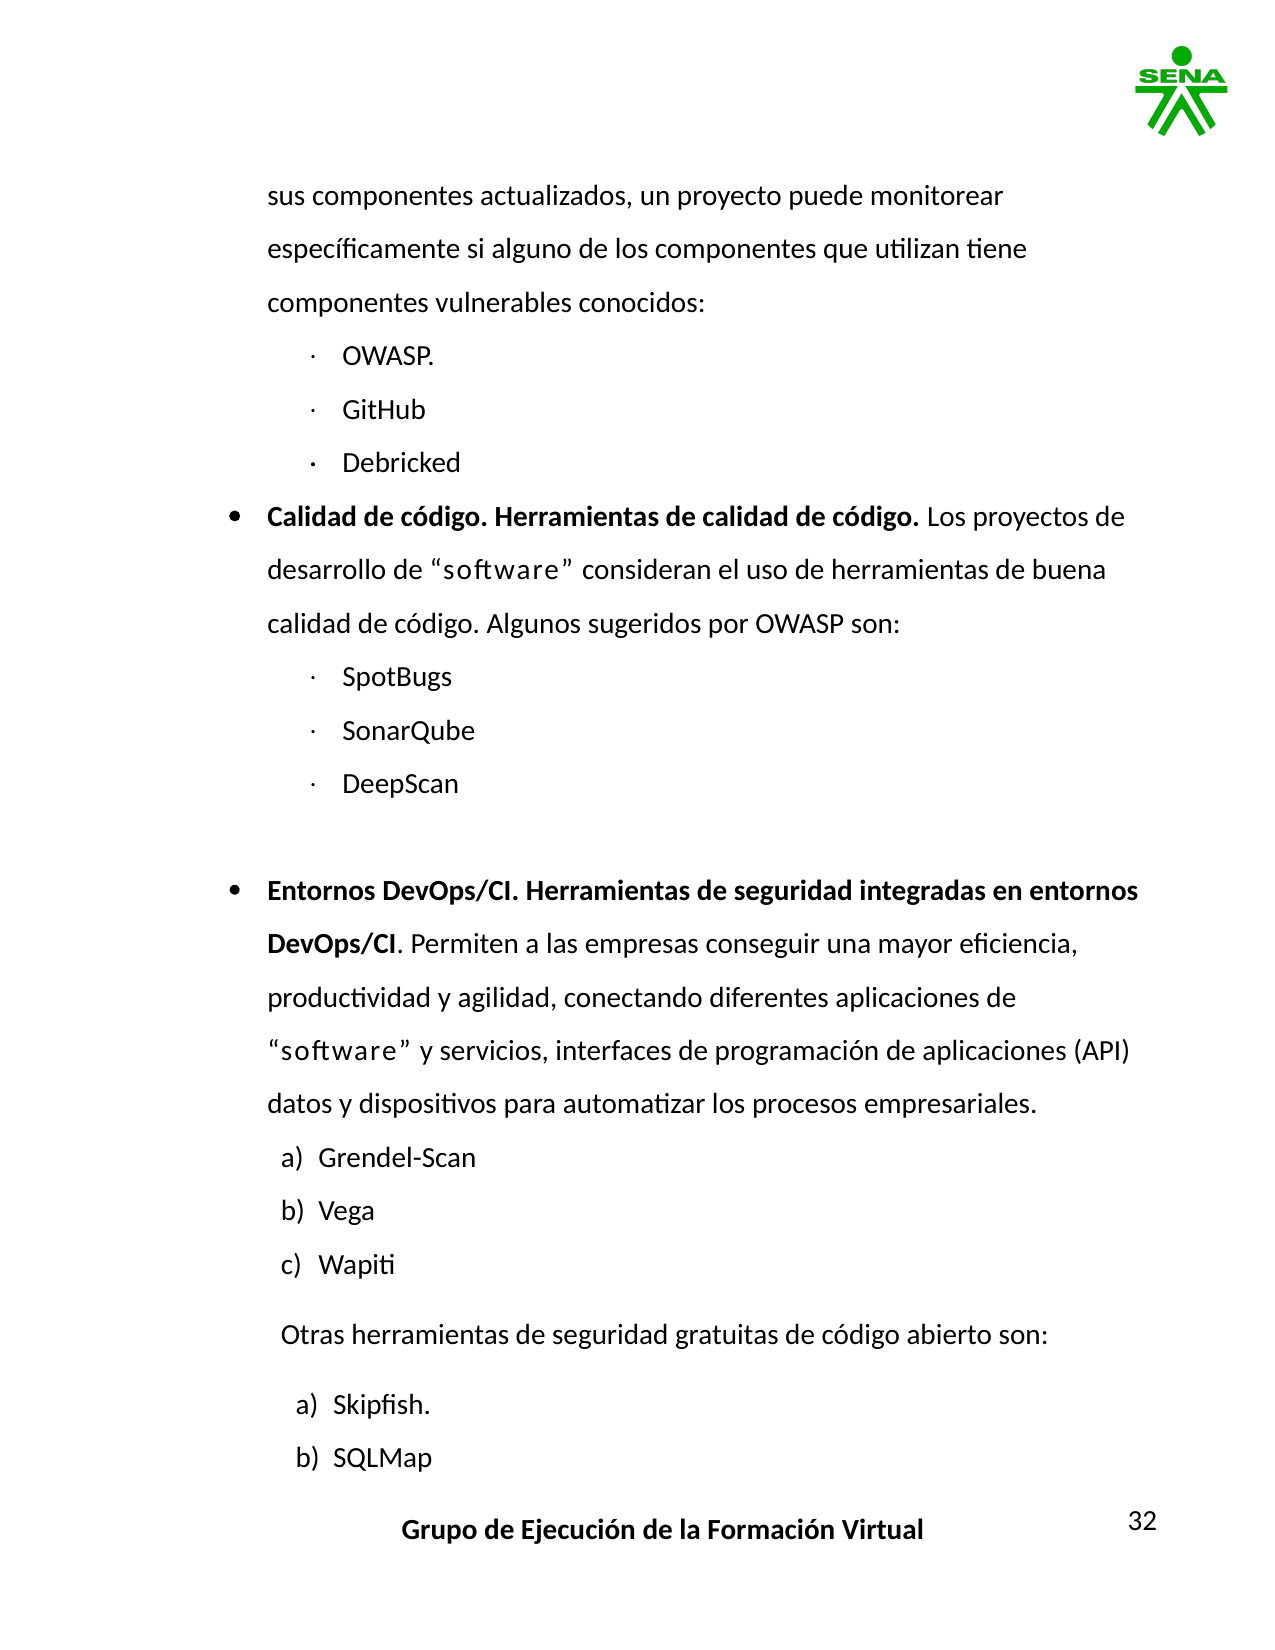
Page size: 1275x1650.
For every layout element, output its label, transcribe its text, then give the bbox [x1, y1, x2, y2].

list OWASP. [304, 337, 1157, 373]
list Entornos DevOps/CI. Herramientas de seguridad integradas en entornos DevOps/CI. Permiten a las empresas conseguir una mayor eficiencia, productividad y agilidad, conectando diferentes aplicaciones de “software” y servicios, interfaces de programación de aplicaciones (API) datos y dispositivos para automatizar los procesos empresariales. [229, 872, 1157, 1121]
list Debricked [304, 444, 1157, 480]
list GitHub [304, 391, 1157, 427]
list Vega [281, 1192, 1157, 1228]
picture [1135, 46, 1228, 136]
list DeepScan [304, 765, 1157, 801]
list SQLMap [295, 1439, 1157, 1475]
list Calidad de código. Herramientas de calidad de código. Los proyectos de desarrollo de “software” consideran el uso de herramientas de buena calidad de código. Algunos sugeridos por OWASP son: [229, 498, 1157, 640]
list Wapiti [281, 1246, 1157, 1282]
list SonarQube [304, 712, 1157, 747]
list SpotBugs [304, 658, 1157, 694]
list Grendel-Scan [281, 1139, 1157, 1175]
text Otras herramientas de seguridad gratuitas de código abierto son: [281, 1316, 1157, 1352]
list Skipfish. [295, 1386, 1157, 1422]
